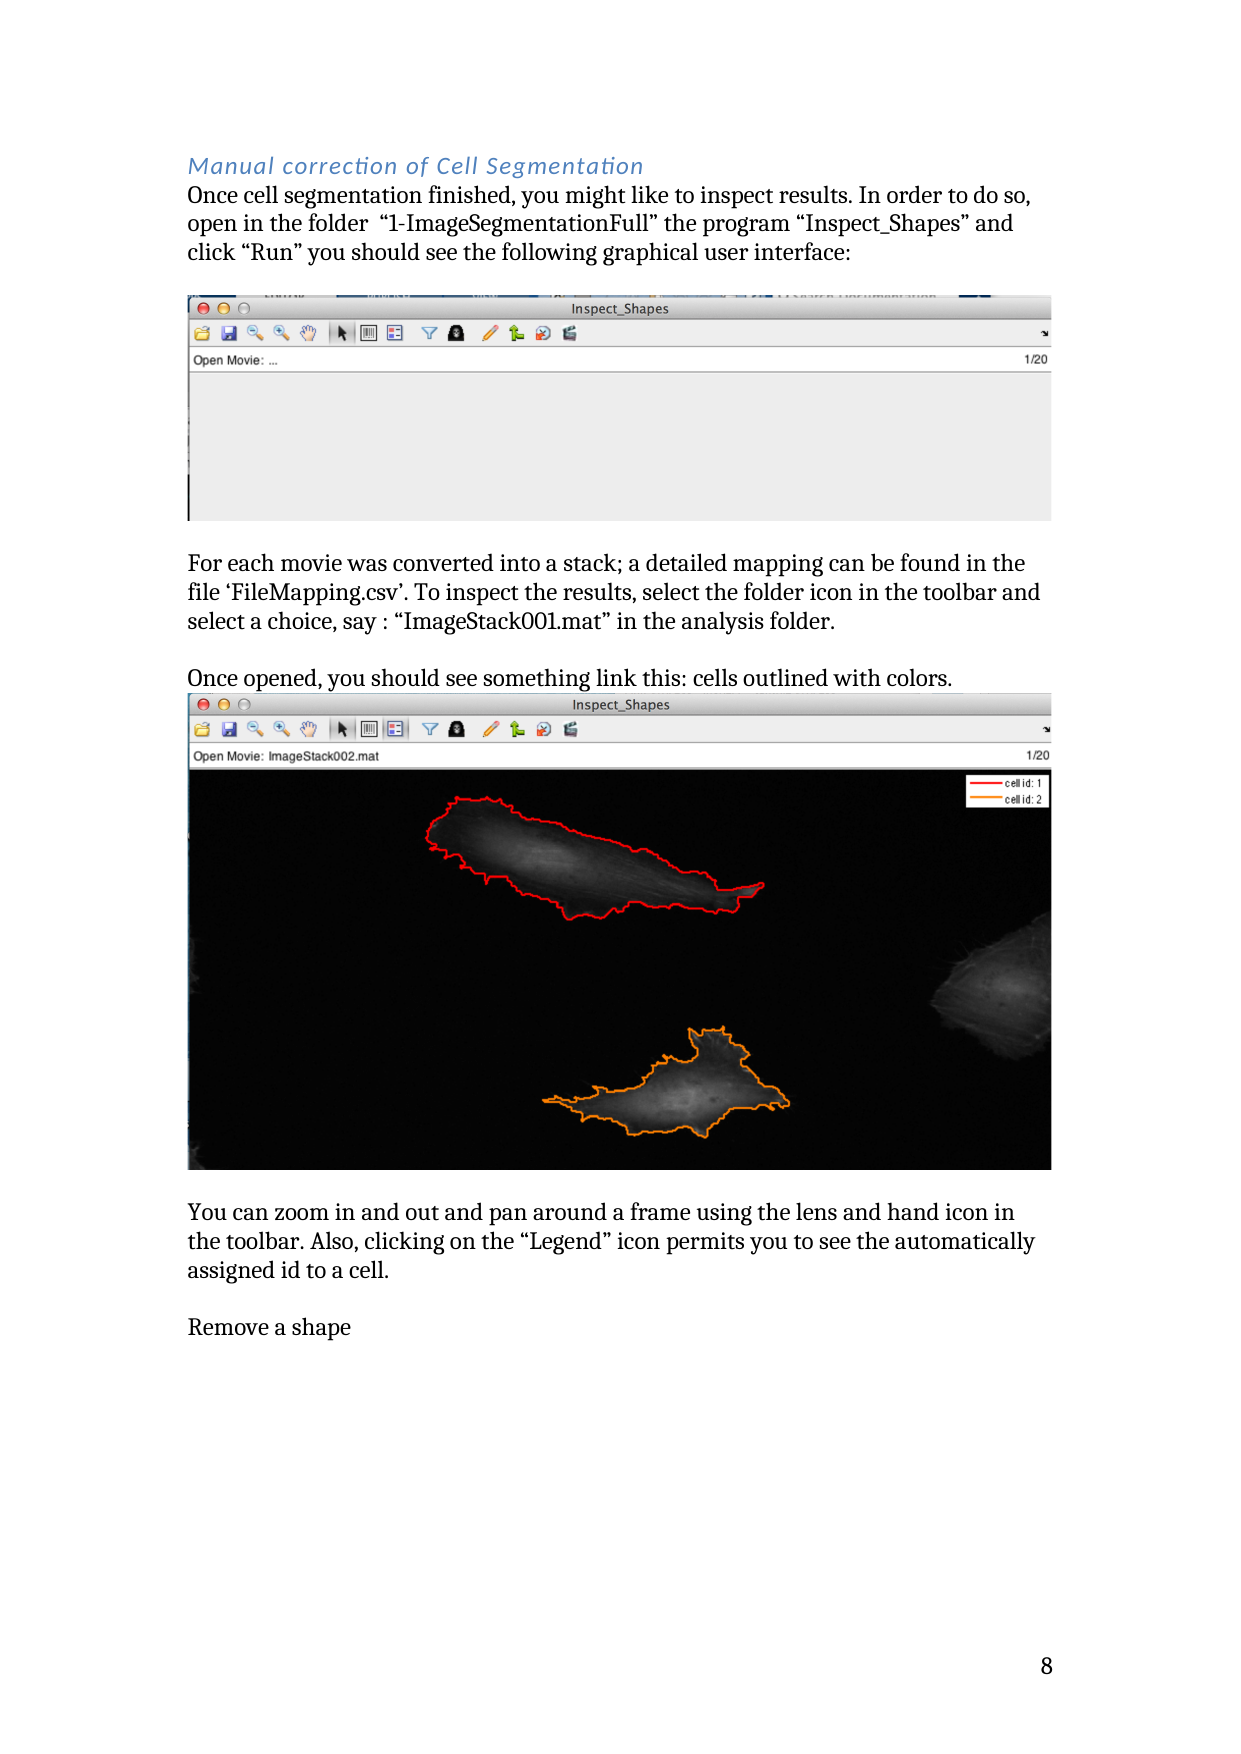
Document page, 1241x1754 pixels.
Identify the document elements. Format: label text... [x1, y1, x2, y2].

text Once cell segmentation finished, you might like to inspect results. In order to do so, open in the folder “1-ImageSegmentationFull” the program “Inspect_Shapes” and click “Run” you should see the following graphical user interface: [187, 181, 1053, 267]
picture [187, 295, 1052, 521]
text You can zoom in and out and pan around a frame using the lens and hand icon in the toolbar. Also, clicking on the “Legend” icon permits you to see the automatically assigned id to a cell. [187, 1198, 1053, 1284]
text Once opened, you should see something link this: cells outlined with colors. [187, 664, 1053, 693]
subtitle Manual correction of Cell Segmentation [187, 150, 1053, 181]
text Remove a shape [187, 1313, 1053, 1342]
picture [187, 693, 1052, 1170]
text For each movie was converted into a stack; a detailed mapping can be found in the file ‘FileMapping.csv’. To inspect the results, select the folder icon in the toolbar and select a choice, say : “ImageStack001.mat” in the analysis folder. [187, 549, 1053, 636]
